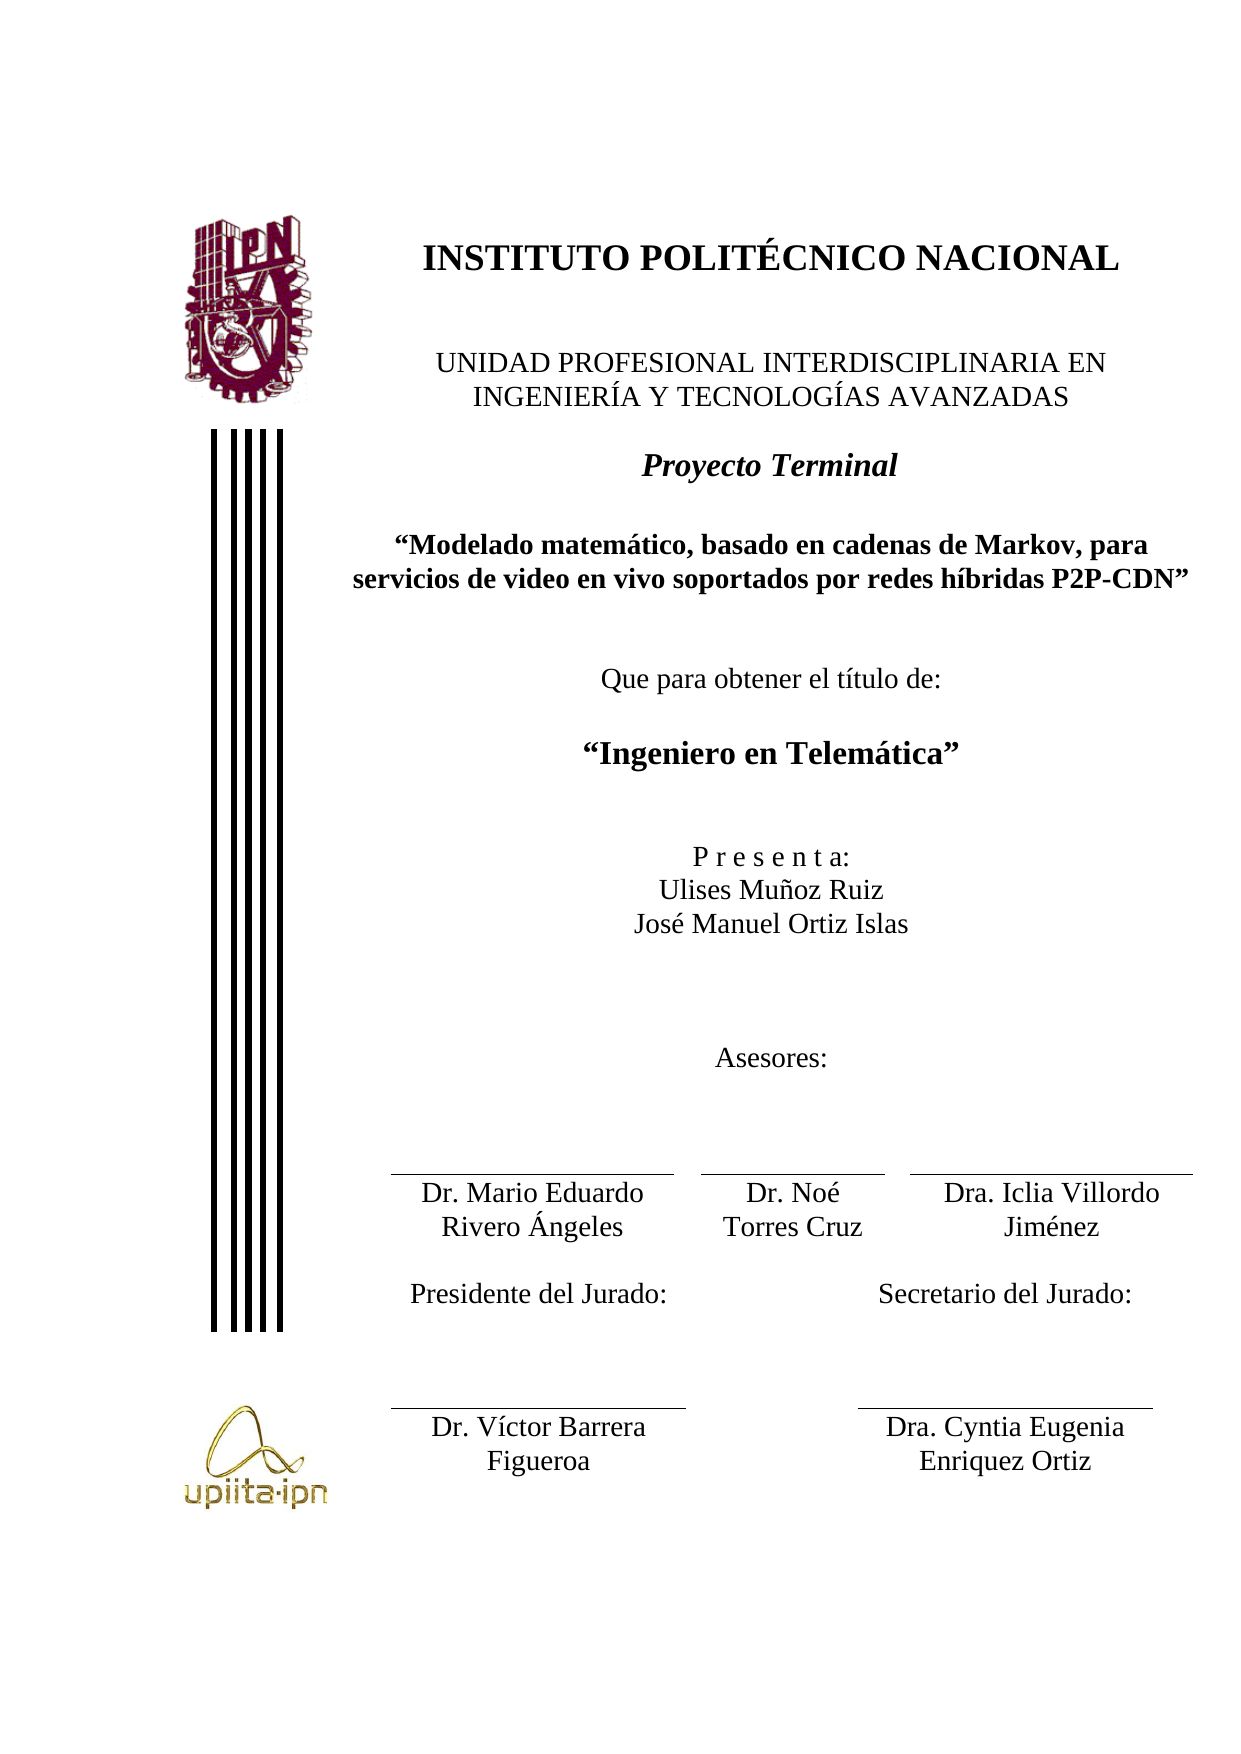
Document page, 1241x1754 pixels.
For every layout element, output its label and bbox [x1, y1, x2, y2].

picture [181, 212, 314, 407]
